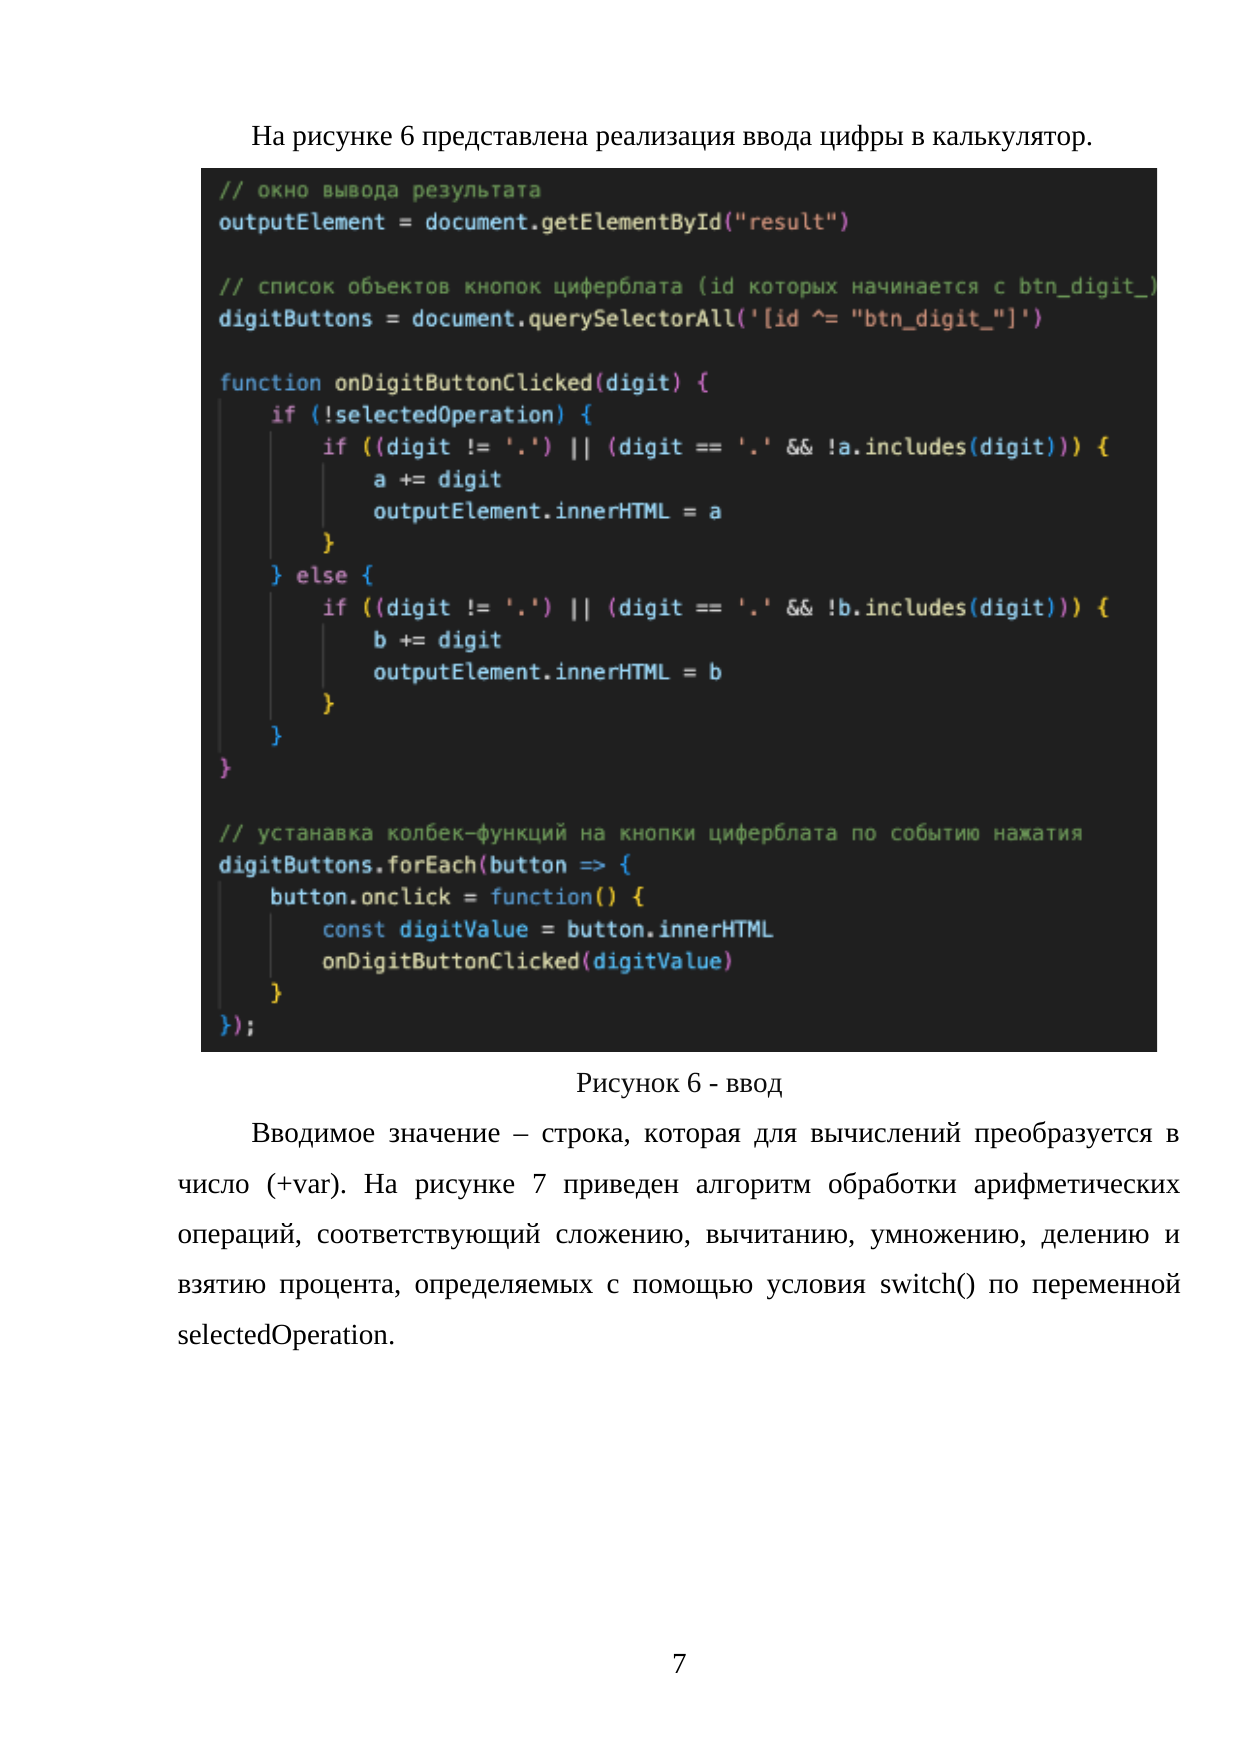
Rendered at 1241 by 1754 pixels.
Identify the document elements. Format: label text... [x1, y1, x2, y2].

text Вводимое значение – строка, которая для вычислений преобразуется в число (+var). На рисунке 7 приведен алгоритм обработки арифметических операций, соответствующий сложению, вычитанию, умножению, делению и взятию процента, определяемых с помощью условия switch() по переменной selectedOperation. [177, 1116, 1181, 1350]
text На рисунке 6 представлена реализация ввода цифры в калькулятор. [177, 118, 1181, 152]
picture [201, 168, 1158, 1052]
text Рисунок 6 - ввод [177, 1065, 1181, 1099]
